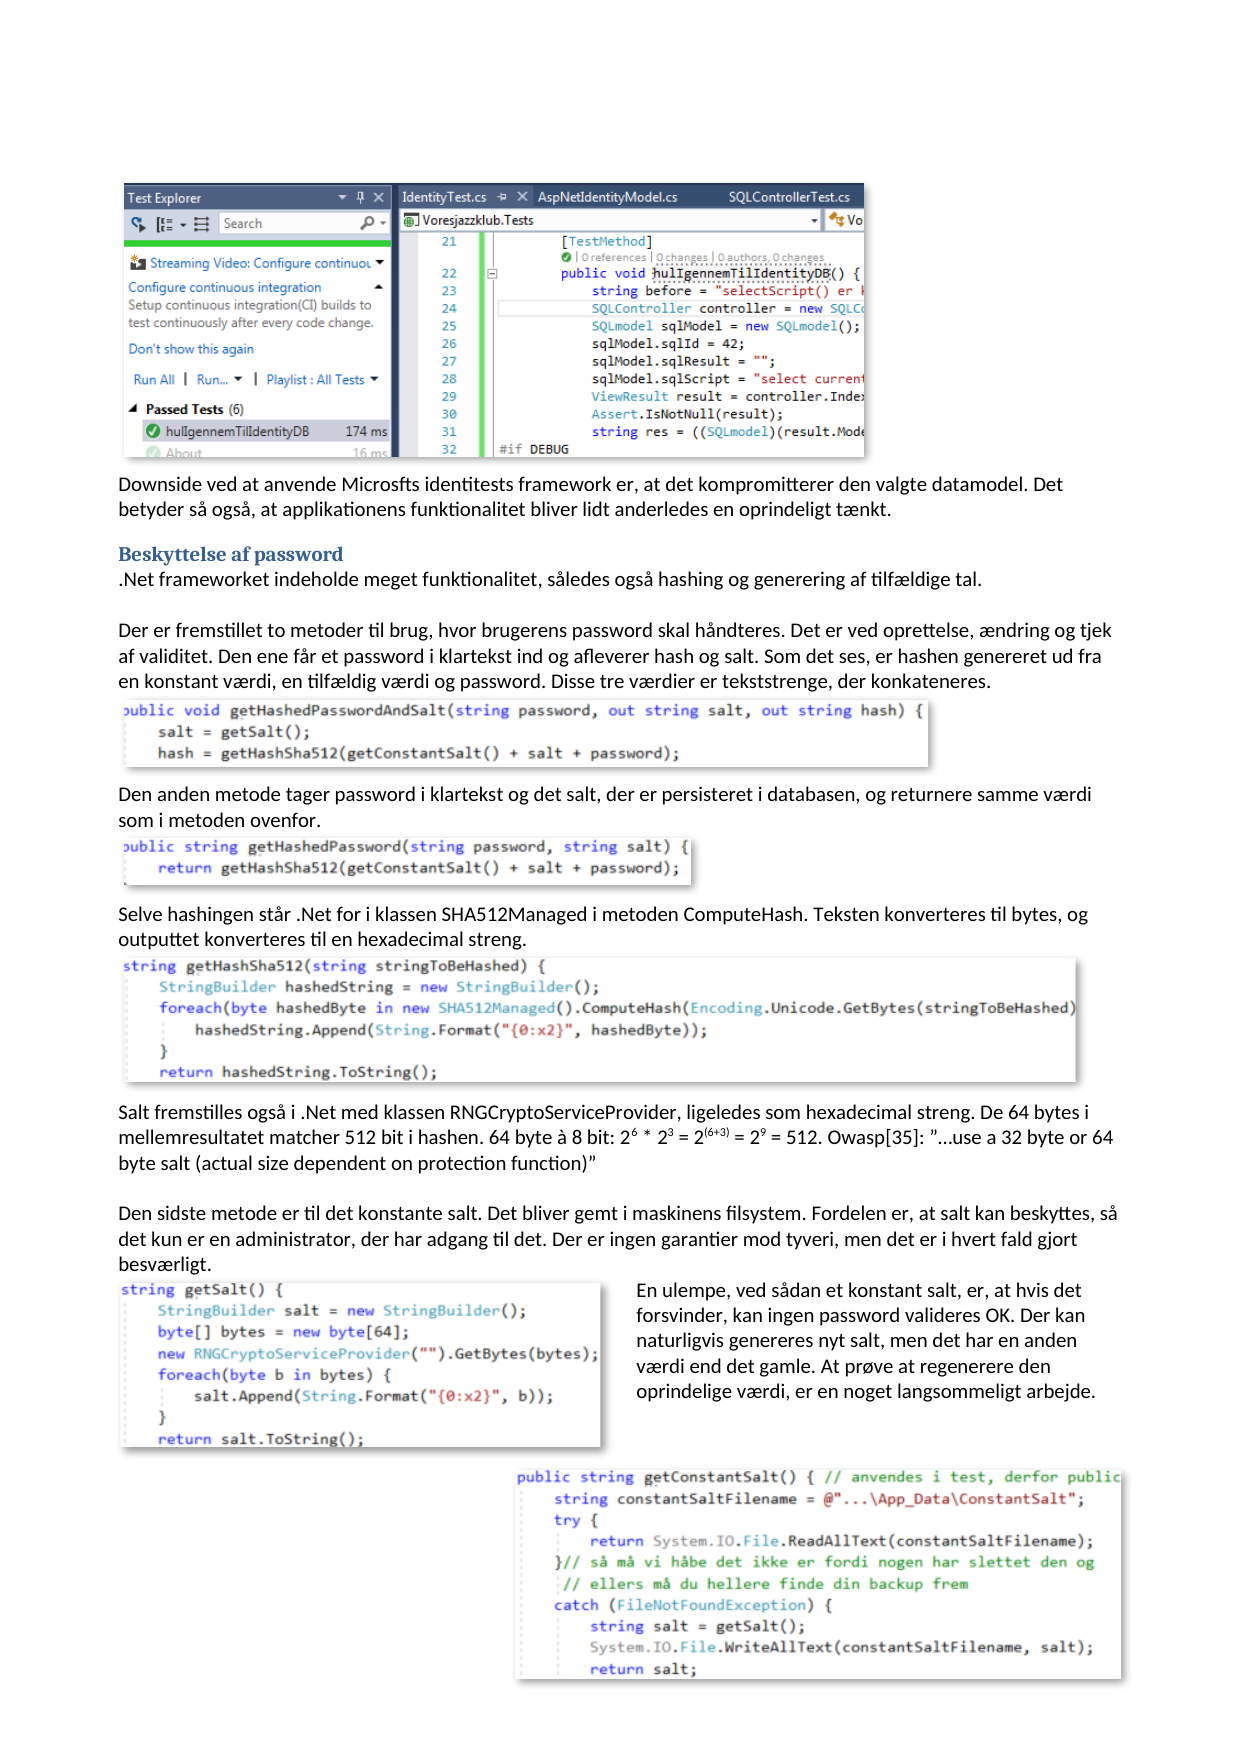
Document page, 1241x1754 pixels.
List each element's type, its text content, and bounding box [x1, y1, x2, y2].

picture [124, 958, 1076, 1082]
picture [120, 1283, 601, 1447]
text Den sidste metode er til det konstante salt. Det bliver gemt i maskinens filsystem. Fordelen er, at salt kan beskyttes, så det kun er en administrator, der har adgang til det. Der er ingen garantier mod tyveri, men det er i hvert fald gjort besværligt. [118, 1201, 1122, 1277]
text Der er fremstillet to metoder til brug, hvor brugerens password skal håndteres. Det er ved oprettelse, ændring og tjek af validitet. Den ene får et password i klartekst ind og afleverer hash og salt. Som det ses, er hashen genereret ud fra en konstant værdi, en tilfældig værdi og password. Disse tre værdier er tekststrenge, der konkateneres. [118, 617, 1122, 694]
text Salt fremstilles også i .Net med klassen RNGCryptoServiceProvider, ligeledes som hexadecimal streng. De 64 bytes i mellemresultatet matcher 512 bit i hashen. 64 byte à 8 bit: 26 * 23 = 2(6+3) = 29 = 512. Owasp[35]: ”…use a 32 byte or 64 byte salt (actual size dependent on protection function)” [118, 1099, 1122, 1175]
text Selve hashingen står .Net for i klassen SHA512Managed i metoden ComputeHash. Teksten konverteres til bytes, og outputtet konverteres til en hexadecimal streng. [118, 901, 1122, 952]
picture [515, 1470, 1122, 1679]
picture [124, 700, 929, 767]
picture [124, 838, 691, 885]
text Den anden metode tager password i klartekst og det salt, der er persisteret i databasen, og returnere samme værdi som i metoden ovenfor. [118, 781, 1122, 832]
subtitle Beskyttelse af password [118, 543, 1122, 567]
text Downside ved at anvende Microsfts identitests framework er, at det kompromitterer den valgte datamodel. Det betyder så også, at applikationens funktionalitet bliver lidt anderledes en oprindeligt tænkt. [118, 471, 1122, 522]
text .Net frameworket indeholde meget funktionalitet, således også hashing og generering af tilfældige tal. [118, 567, 1122, 592]
picture [124, 183, 864, 457]
